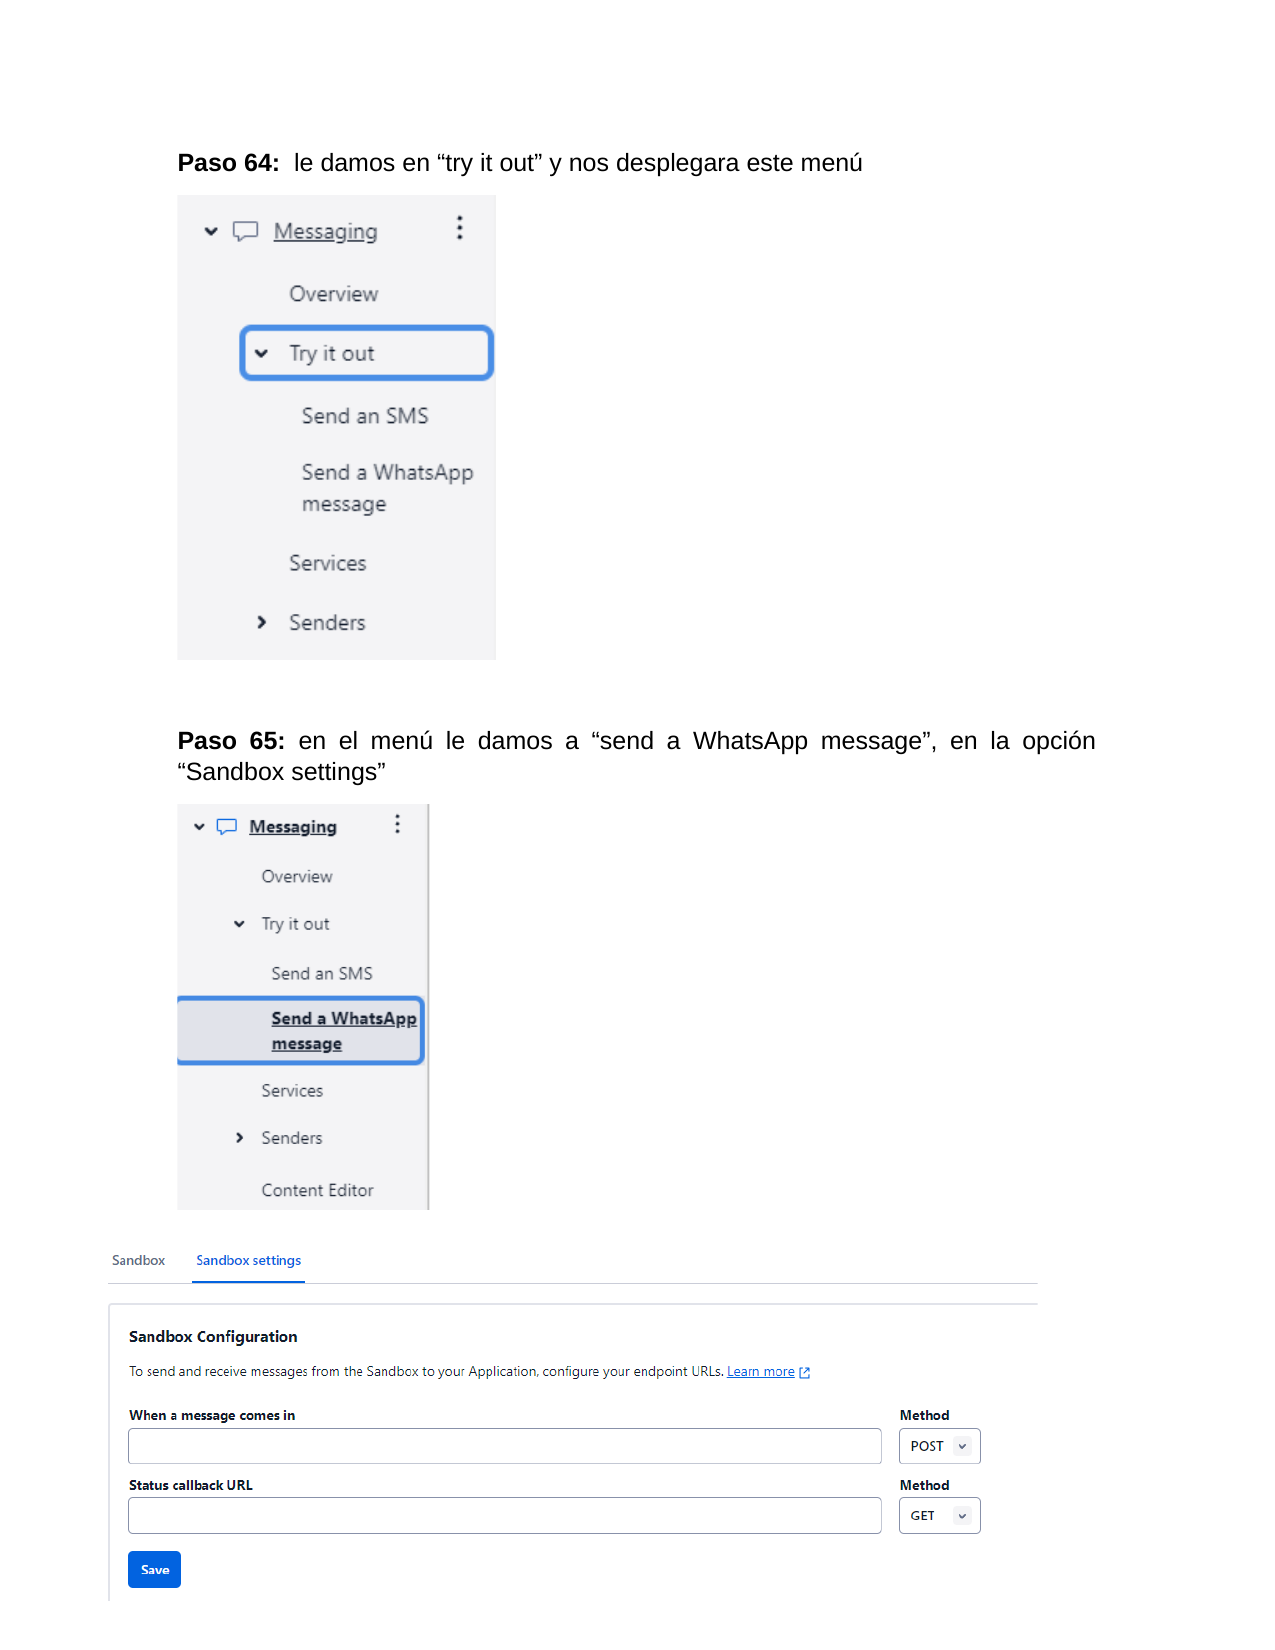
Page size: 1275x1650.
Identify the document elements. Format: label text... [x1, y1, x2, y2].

picture [97, 1243, 1038, 1601]
text Paso 65: en el menú le damos a “send a WhatsApp message”, en la opción “Sandbox settings” [177, 726, 1098, 786]
picture [177, 804, 430, 1210]
text Paso 64: le damos en “try it out” y nos desplegara este menú [177, 148, 1098, 176]
picture [177, 195, 496, 660]
